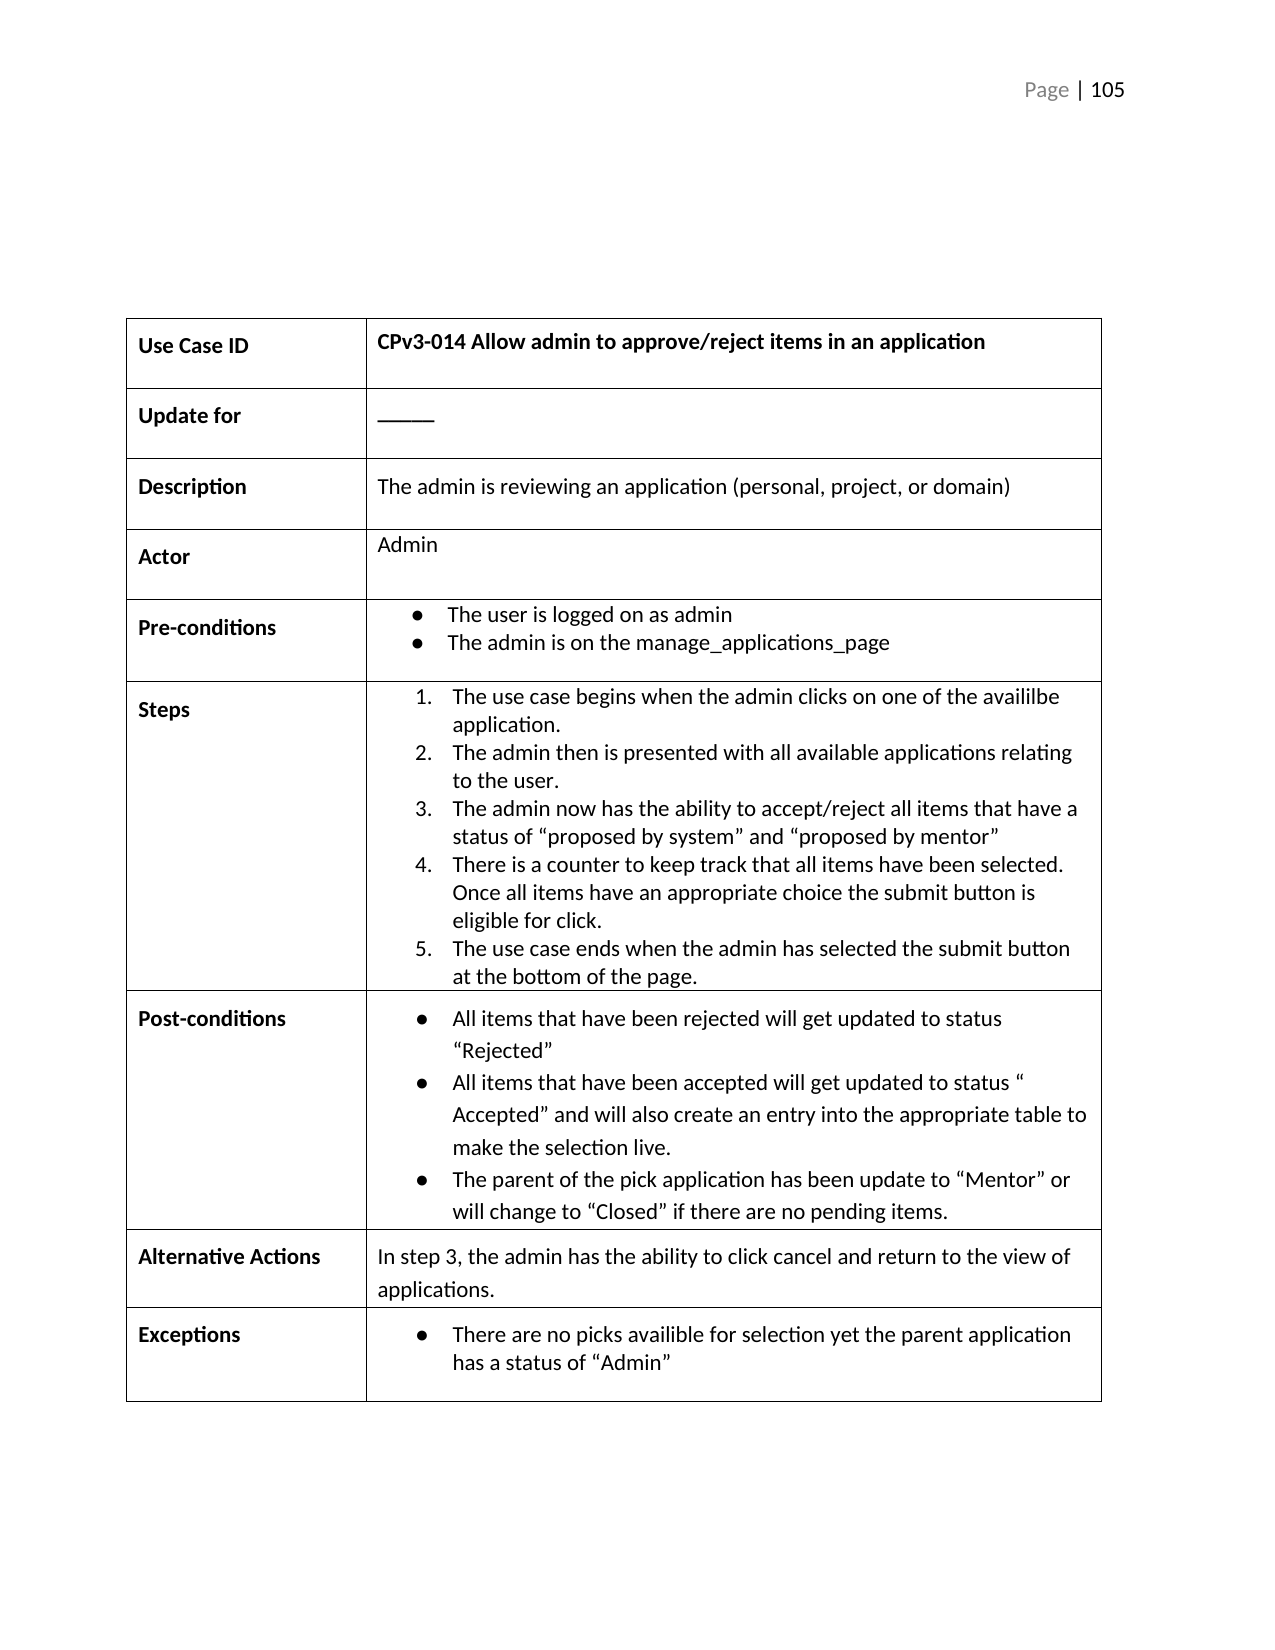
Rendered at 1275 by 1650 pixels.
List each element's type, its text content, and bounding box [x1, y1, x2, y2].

table_cell The use case begins when the admin clicks on one of the availilbe application. The admin then is presented with all available applications relating to the user. The admin now has the ability to accept/reject all items that have a status of “proposed by system” and “proposed by mentor” There is a counter to keep track that all items have been selected. Once all items have an appropriate choice the submit button is eligible for click. The use case ends when the admin has selected the submit button at the bottom of the page. [367, 682, 1101, 990]
table_cell Description [127, 459, 366, 529]
table_cell The user is logged on as admin The admin is on the manage_applications_page [367, 600, 1101, 681]
table_cell _____ [367, 389, 1101, 458]
table_cell In step 3, the admin has the ability to click cancel and return to the view of applications. [367, 1230, 1101, 1307]
table_cell Admin [367, 530, 1101, 599]
table_cell Exceptions [127, 1308, 366, 1401]
table_cell Update for [127, 389, 366, 458]
table_header CPv3-014 Allow admin to approve/reject items in an application [367, 319, 1101, 388]
table_cell Actor [127, 530, 366, 599]
table_cell Pre-conditions [127, 600, 366, 681]
table_cell Alternative Actions [127, 1230, 366, 1307]
table_header Use Case ID [127, 319, 366, 388]
table_cell Steps [127, 682, 366, 990]
table_cell Post-conditions [127, 991, 366, 1229]
table_cell There are no picks availible for selection yet the parent application has a status of “Admin” [367, 1308, 1101, 1401]
table_cell The admin is reviewing an application (personal, project, or domain) [367, 459, 1101, 529]
table_cell All items that have been rejected will get updated to status “Rejected” All items that have been accepted will get updated to status “ Accepted” and will also create an entry into the appropriate table to make the selection live. The parent of the pick application has been update to “Mentor” or will change to “Closed” if there are no pending items. [367, 991, 1101, 1229]
